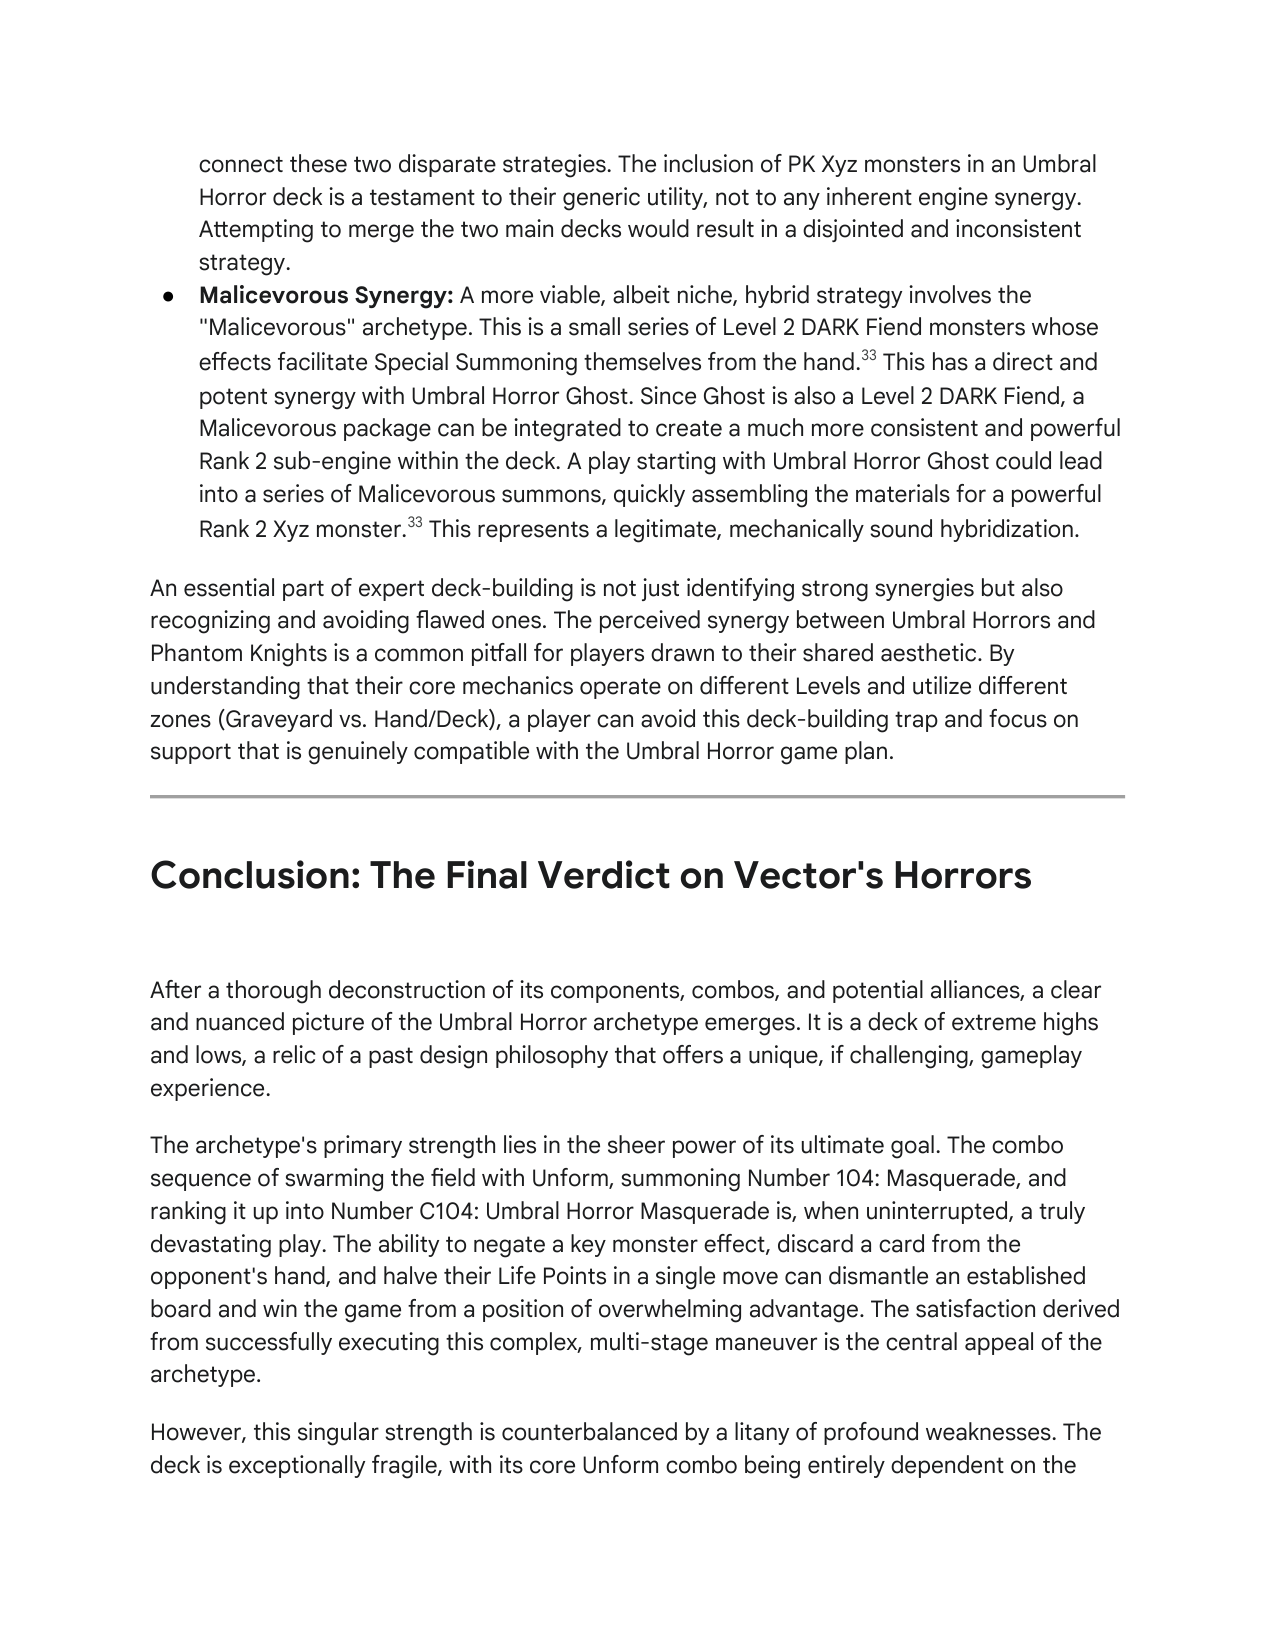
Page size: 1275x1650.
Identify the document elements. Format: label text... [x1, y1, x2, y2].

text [150, 1418, 1125, 1480]
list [161, 150, 1125, 277]
text After a thorough deconstruction of its components, combos, and potential alliances, a clear and nuanced picture of the Umbral Horror archetype emerges. It is a deck of extreme highs and lows, a relic of a past design philosophy that offers a unique, if challenging, gameplay experience. [150, 976, 1125, 1103]
subtitle Conclusion: The Final Verdict on Vector's Horrors [150, 852, 1125, 899]
text An essential part of expert deck-building is not just identifying strong synergies but also recognizing and avoiding flawed ones. The perceived synergy between Umbral Horrors and Phantom Knights is a common pitfall for players drawn to their shared aesthetic. By understanding that their core mechanics operate on different Levels and utilize different zones (Graveyard vs. Hand/Deck), a player can avoid this deck-building trap and focus on support that is genuinely compatible with the Umbral Horror game plan. [150, 574, 1125, 766]
list Malicevorous Synergy: A more viable, albeit niche, hybrid strategy involves the "Malicevorous" archetype. This is a small series of Level 2 DARK Fiend monsters whose effects facilitate Special Summoning themselves from the hand.33 This has a direct and potent synergy with Umbral Horror Ghost. Since Ghost is also a Level 2 DARK Fiend, a Malicevorous package can be integrated to create a much more consistent and powerful Rank 2 sub-engine within the deck. A play starting with Umbral Horror Ghost could lead into a series of Malicevorous summons, quickly assembling the materials for a powerful Rank 2 Xyz monster.33 This represents a legitimate, mechanically sound hybridization. [161, 281, 1125, 544]
text The archetype's primary strength lies in the sheer power of its ultimate goal. The combo sequence of swarming the field with Unform, summoning Number 104: Masquerade, and ranking it up into Number C104: Umbral Horror Masquerade is, when uninterrupted, a truly devastating play. The ability to negate a key monster effect, discard a card from the opponent's hand, and halve their Life Points in a single move can dismantle an established board and win the game from a position of overwhelming advantage. The satisfaction derived from successfully executing this complex, multi-stage maneuver is the central appeal of the archetype. [150, 1132, 1125, 1389]
